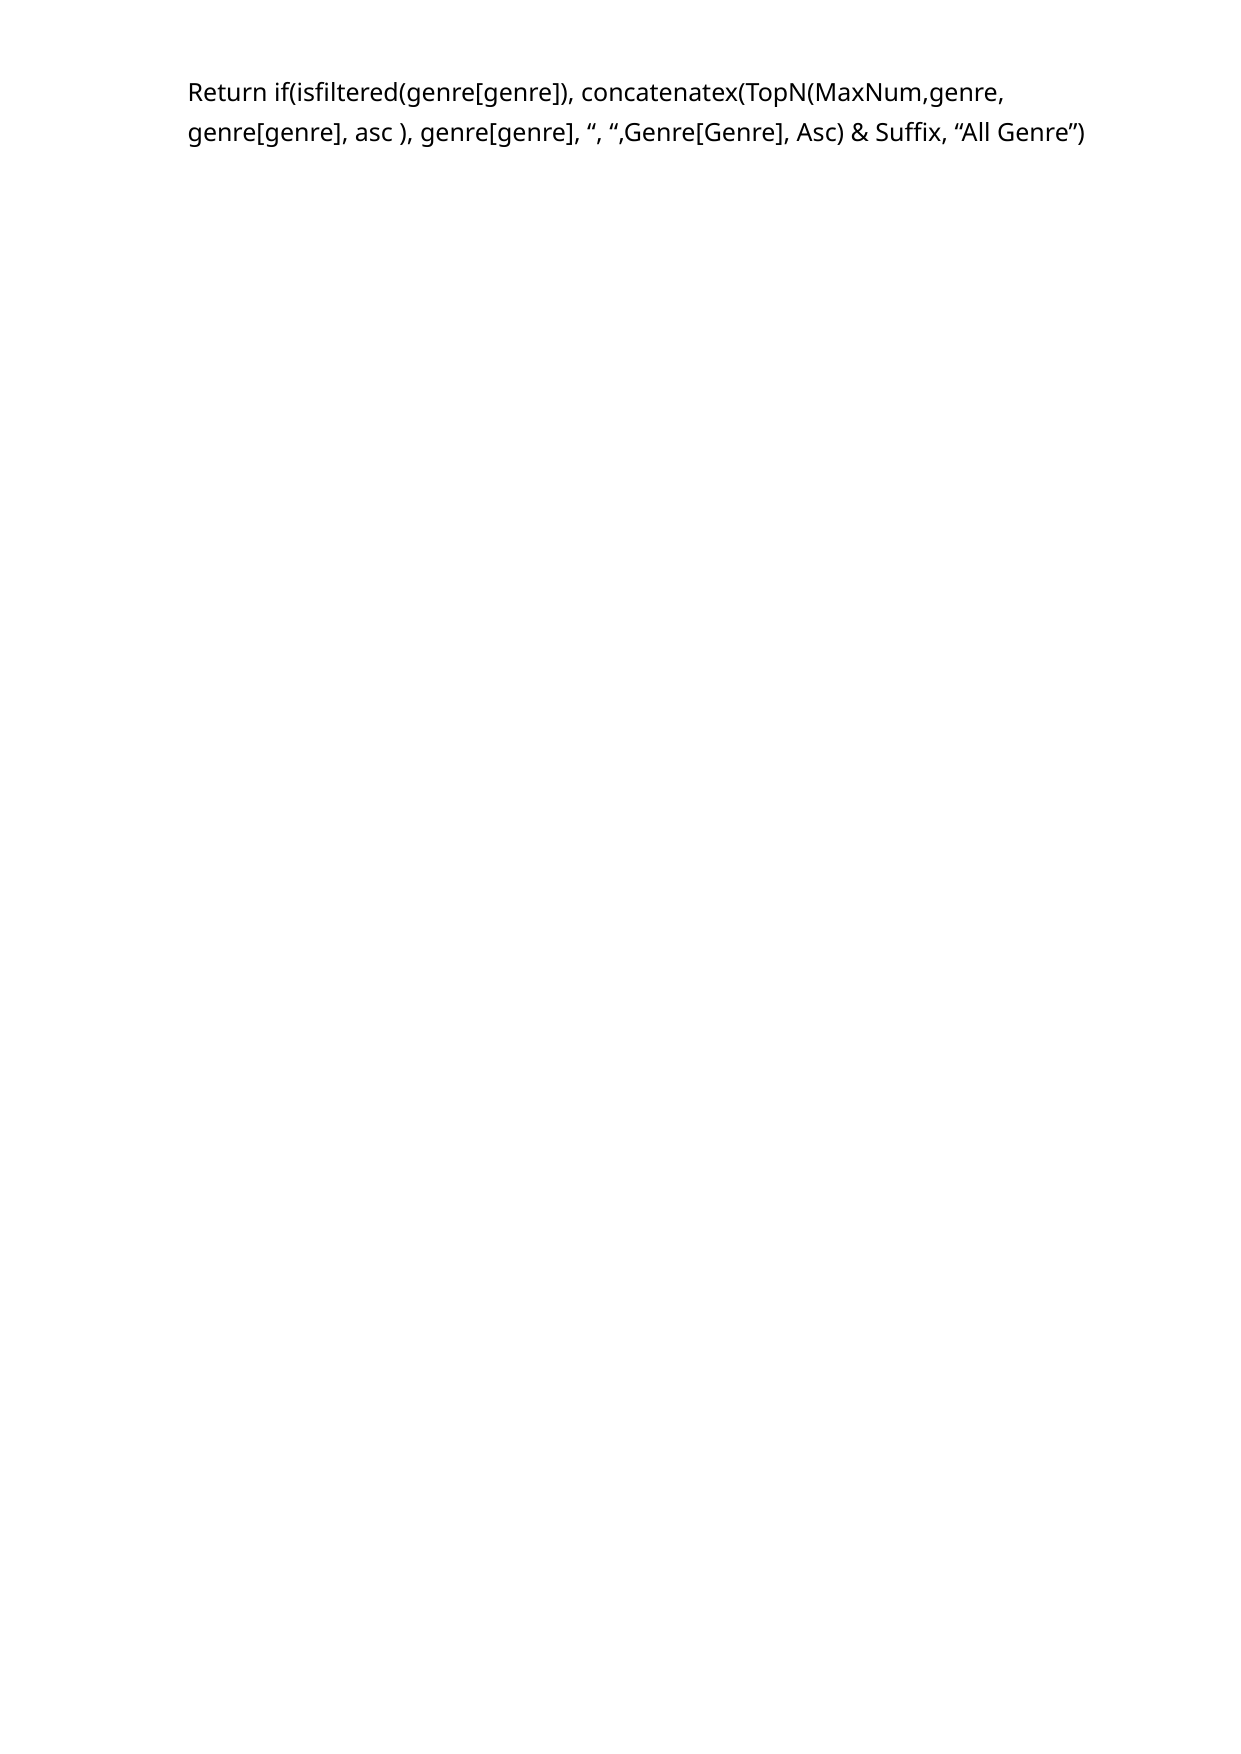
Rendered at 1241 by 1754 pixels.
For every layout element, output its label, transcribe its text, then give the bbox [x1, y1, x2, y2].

list Return if(isfiltered(genre[genre]), concatenatex(TopN(MaxNum,genre, genre[genre], asc ), genre[genre], “, “,Genre[Genre], Asc) & Suffix, “All Genre”) [187, 75, 1165, 148]
